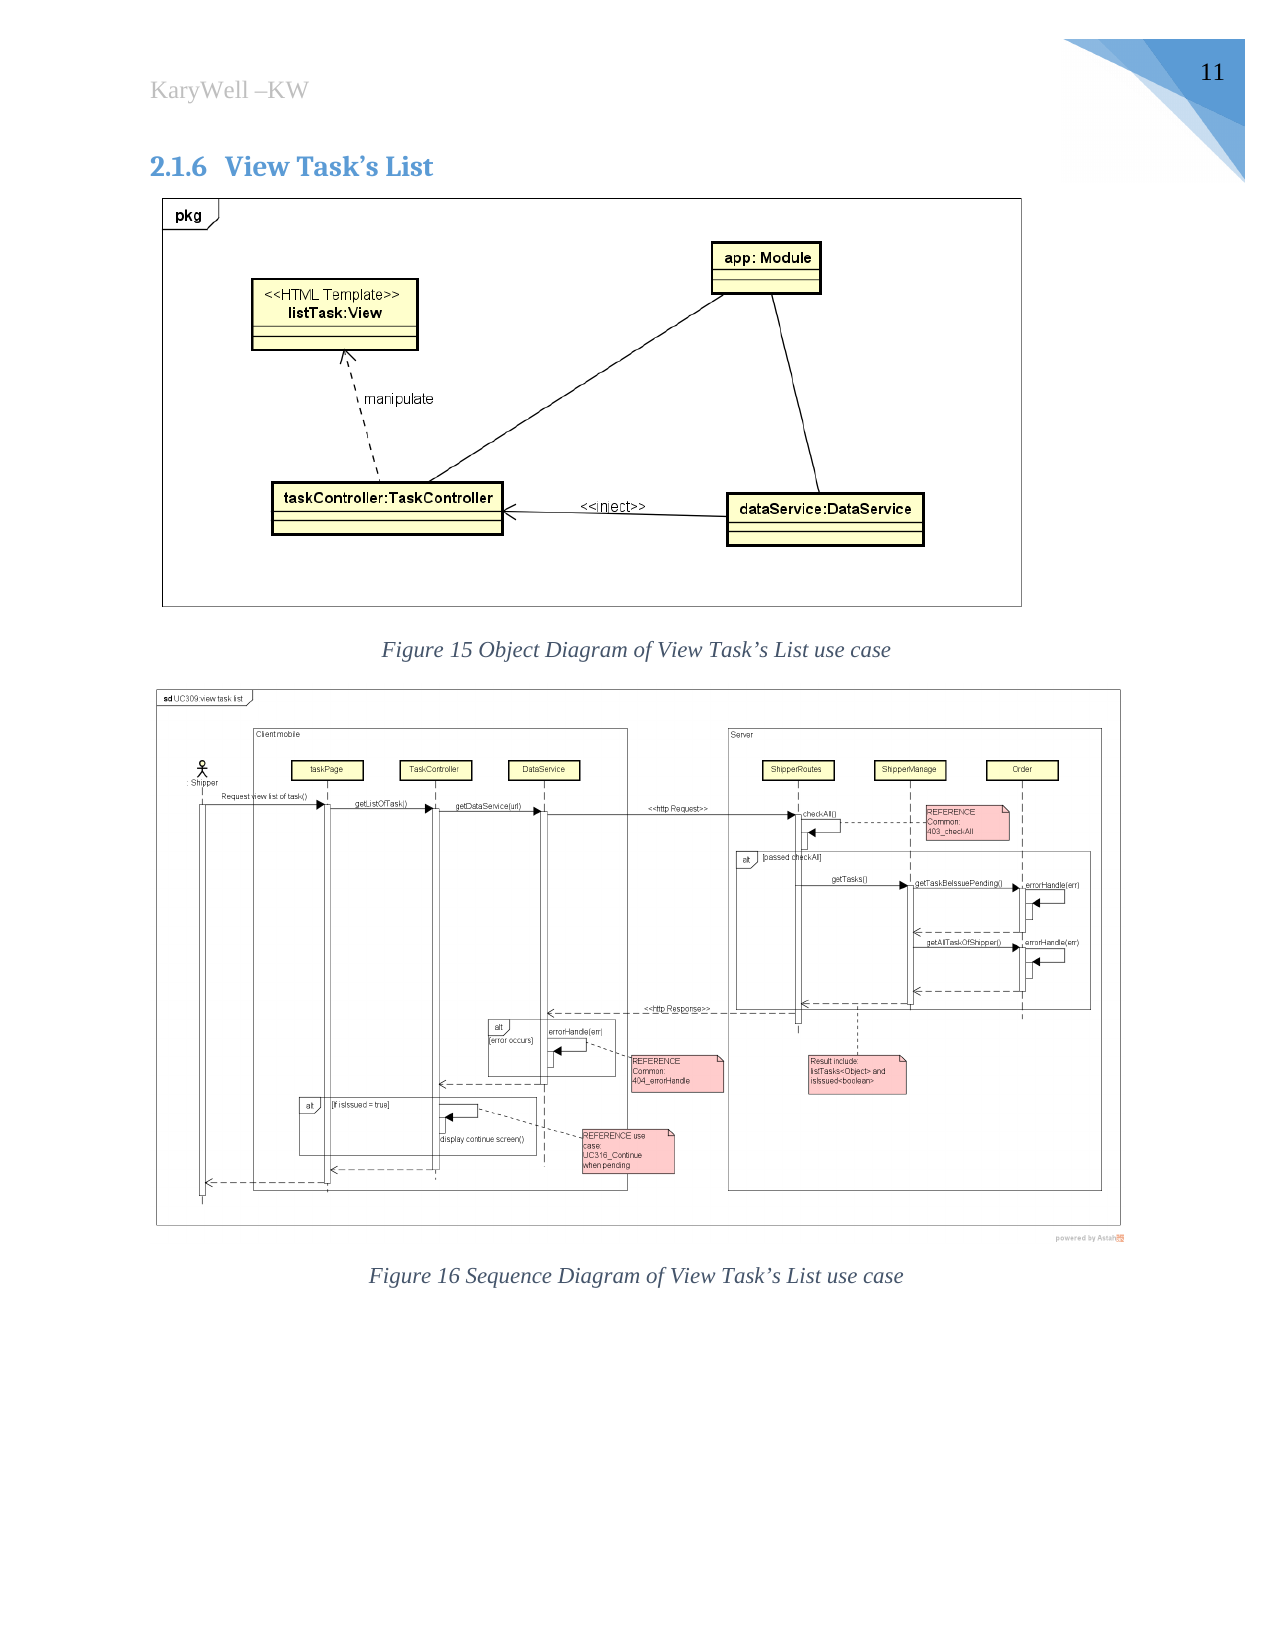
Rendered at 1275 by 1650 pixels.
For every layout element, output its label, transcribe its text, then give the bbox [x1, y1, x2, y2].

picture [150, 683, 1125, 1244]
picture [1061, 39, 1245, 183]
picture [150, 186, 1033, 618]
subtitle View Task’s List [150, 150, 1125, 183]
